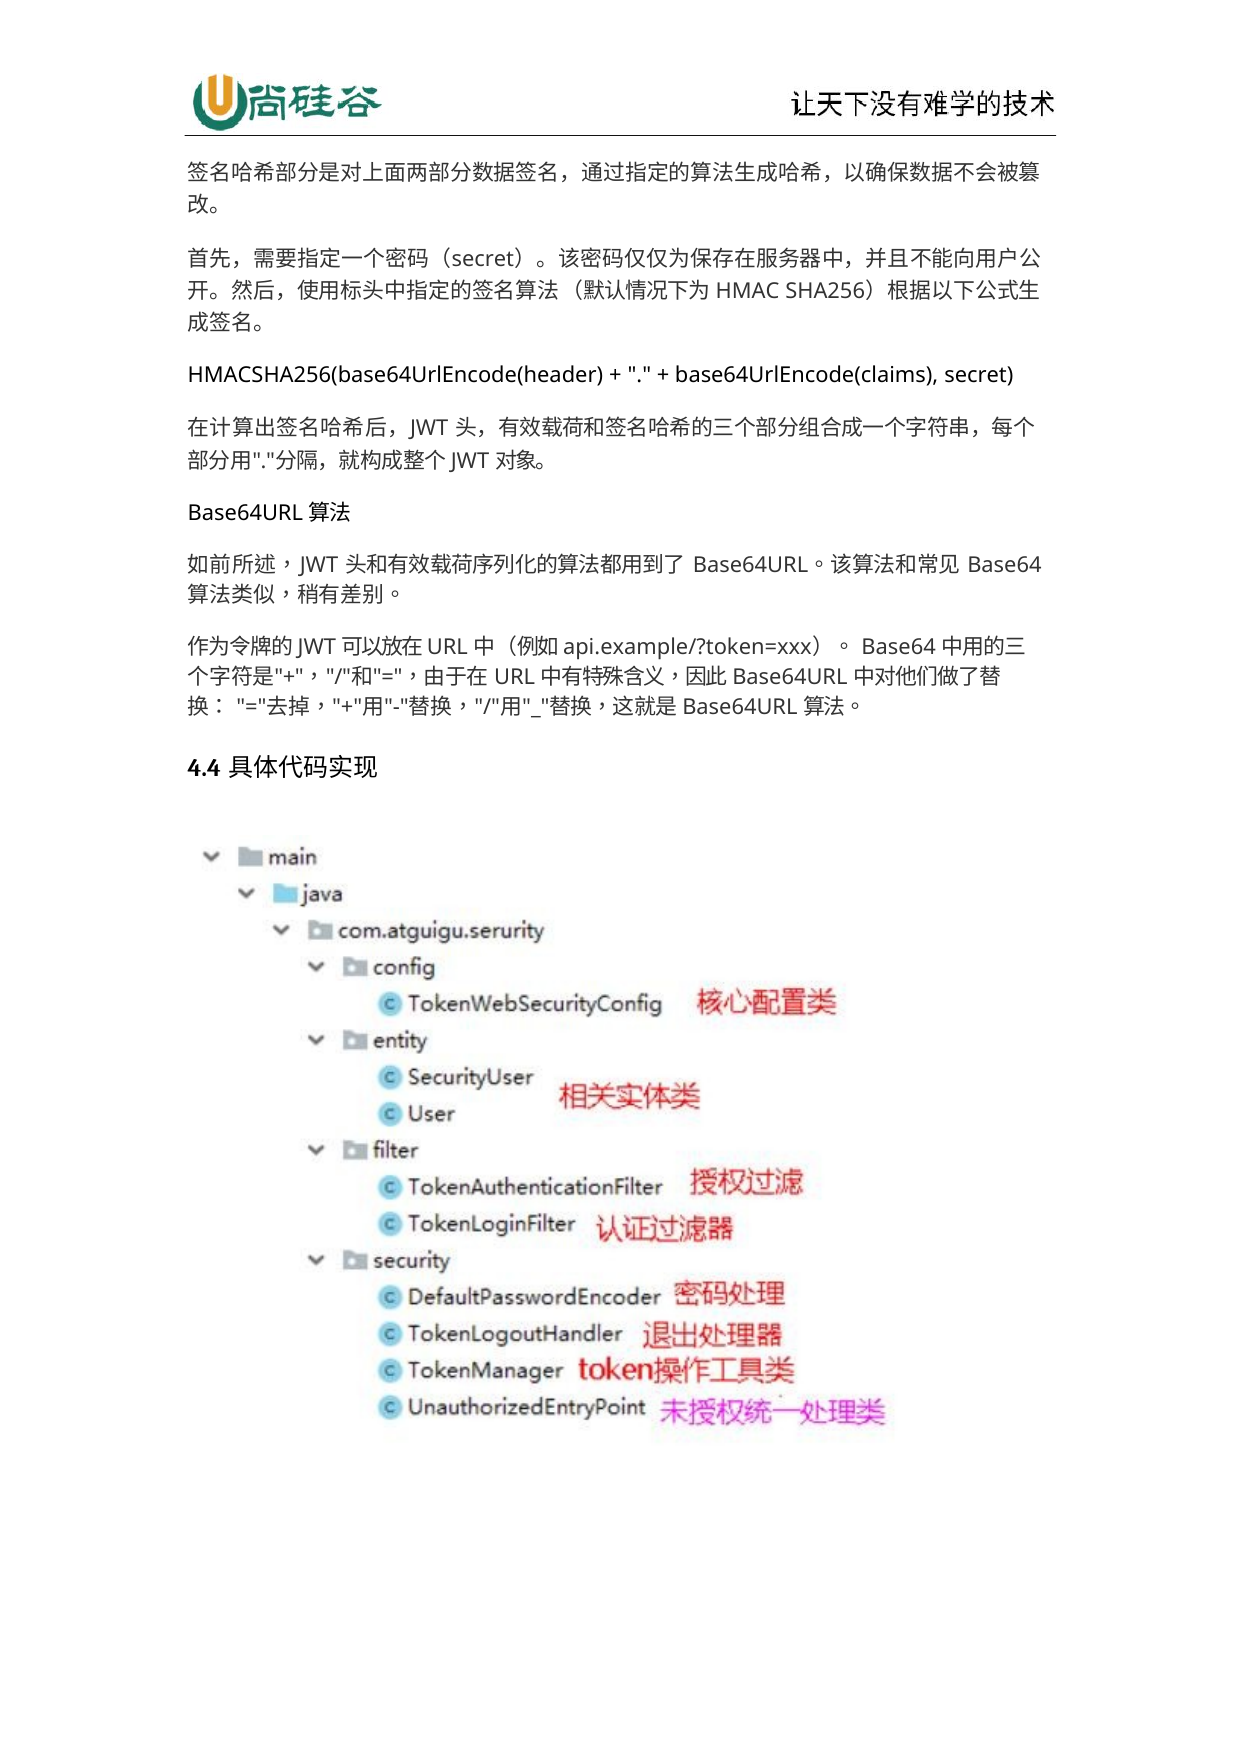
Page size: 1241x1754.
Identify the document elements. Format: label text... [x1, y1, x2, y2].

text 签名哈希部分是对上面两部分数据签名，通过指定的算法生成哈希，以确保数据不会被篡改。 [187, 155, 1042, 219]
text HMACSHA256(base64UrlEncode(header) + "." + base64UrlEncode(claims), secret) [187, 359, 1186, 388]
picture [190, 835, 1048, 1449]
text 首先，需要指定一个密码（secret）。该密码仅仅为保存在服务器中，并且不能向用户公开。然后，使用标头中指定的签名算法（默认情况下为 HMAC SHA256）根据以下公式生成签名。 [187, 241, 1042, 337]
text 如前所述，JWT 头和有效载荷序列化的算法都用到了 Base64URL。该算法和常见 Base64 算法类似，稍有差别。 [187, 549, 1042, 609]
subtitle 具体代码实现 [187, 749, 1186, 783]
text Base64URL 算法 [187, 497, 1186, 527]
text 作为令牌的 JWT 可以放在 URL 中（例如 api.example/?token=xxx）。 Base64 中用的三个字符是"+"，"/"和"="，由于在 URL 中有特殊含义，因此 Base64URL 中对他们做了替换： "="去掉，"+"用"-"替换，"/"用"_"替换，这就是 Base64URL 算法。 [187, 631, 1041, 721]
text 在计算出签名哈希后，JWT 头，有效载荷和签名哈希的三个部分组合成一个字符串，每个部分用"."分隔，就构成整个 JWT 对象。 [187, 410, 1036, 475]
picture [184, 73, 1057, 136]
